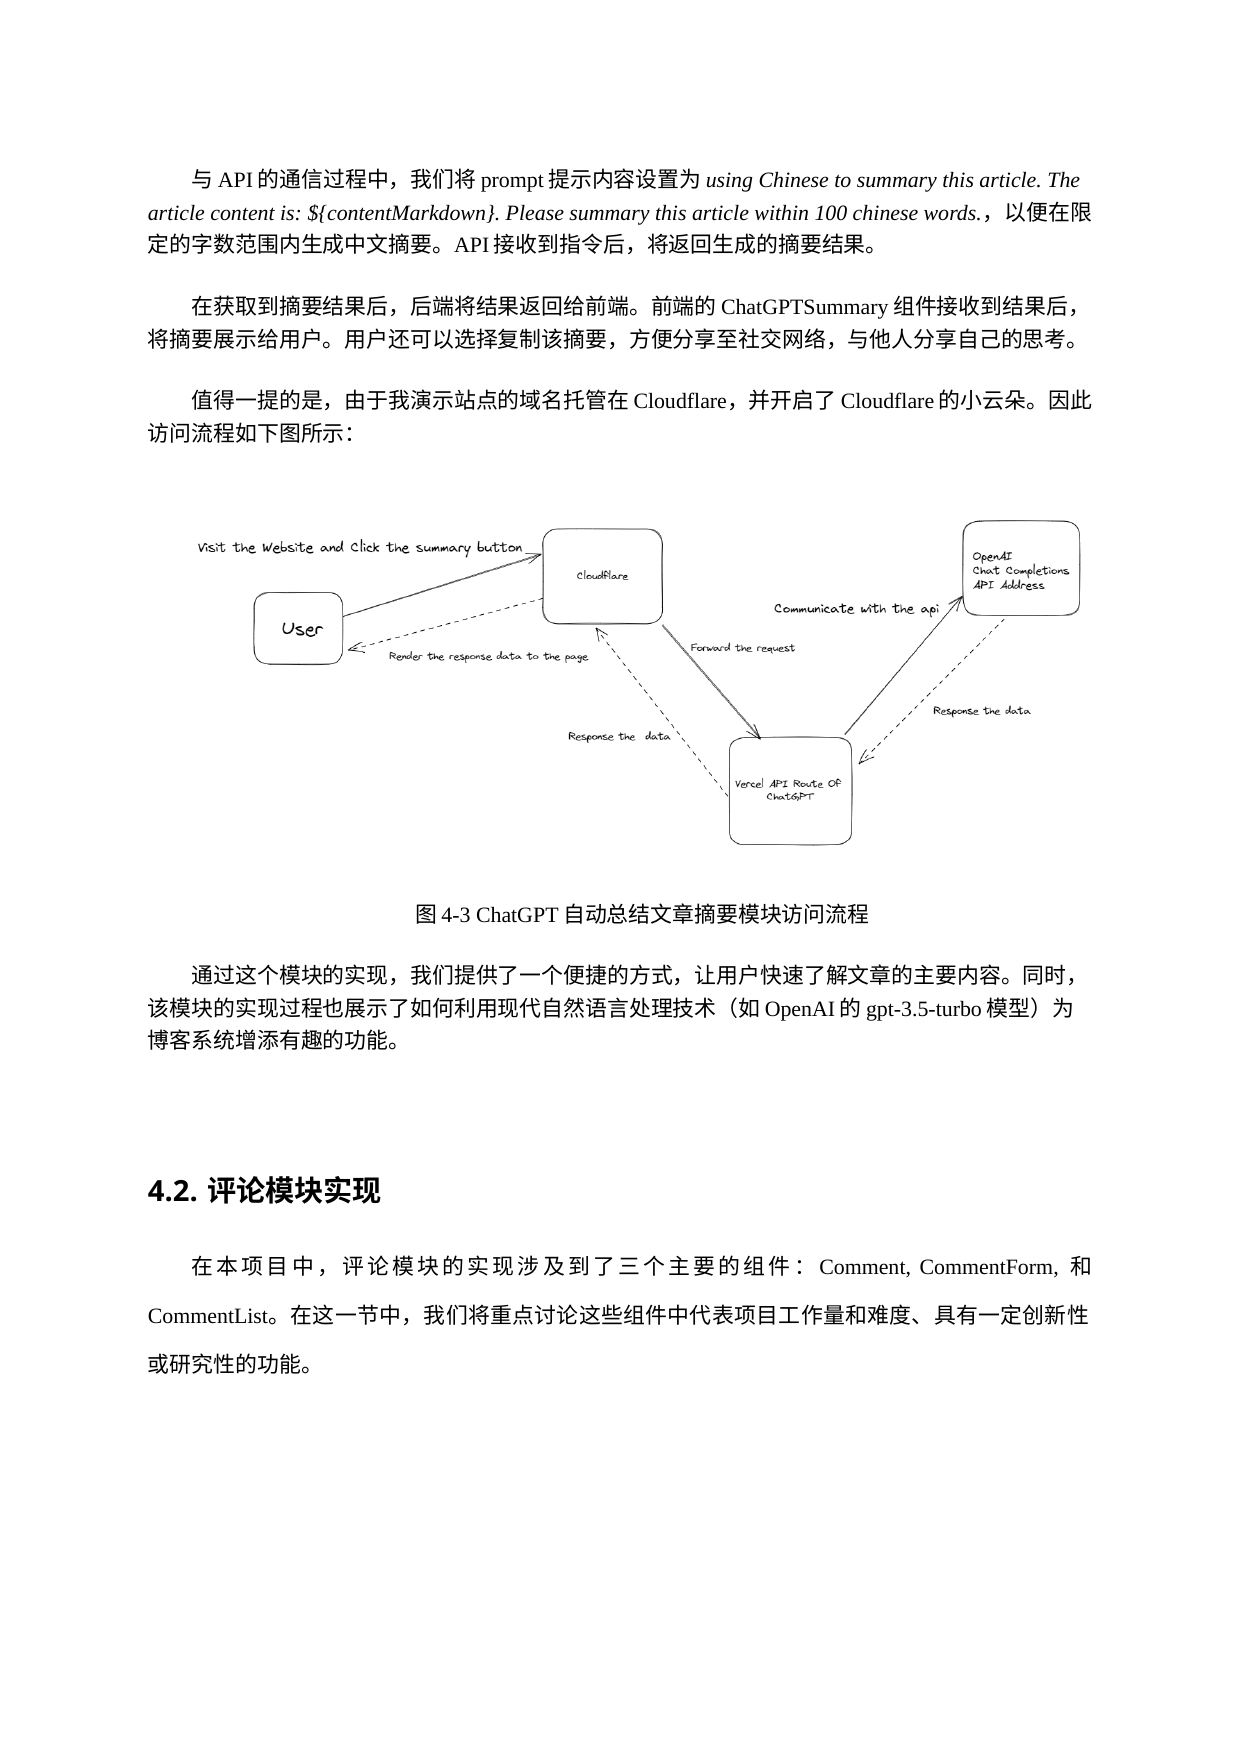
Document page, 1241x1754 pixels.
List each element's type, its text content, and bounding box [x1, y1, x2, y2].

subtitle 评论模块实现 [148, 1157, 1092, 1222]
text 与API的通信过程中，我们将prompt提示内容设置为using Chinese to summary this article. The article content is: ${contentMarkdown}. Please summary this article within 100 chinese words.，以便在限定的字数范围内生成中文摘要。API接收到指令后，将返回生成的摘要结果。 [148, 162, 1092, 259]
text 在本项目中，评论模块的实现涉及到了三个主要的组件：Comment, CommentForm, 和 CommentList。在这一节中，我们将重点讨论这些组件中代表项目工作量和难度、具有一定创新性或研究性的功能。 [148, 1249, 1092, 1379]
text 在获取到摘要结果后，后端将结果返回给前端。前端的ChatGPTSummary组件接收到结果后，将摘要展示给用户。用户还可以选择复制该摘要，方便分享至社交网络，与他人分享自己的思考。 [148, 289, 1092, 354]
picture [191, 478, 1137, 866]
text 图4-3 ChatGPT自动总结文章摘要模块访问流程 [148, 896, 1092, 929]
text 值得一提的是，由于我演示站点的域名托管在Cloudflare，并开启了Cloudflare的小云朵。因此访问流程如下图所示： [148, 383, 1092, 448]
text 通过这个模块的实现，我们提供了一个便捷的方式，让用户快速了解文章的主要内容。同时，该模块的实现过程也展示了如何利用现代自然语言处理技术（如OpenAI的gpt-3.5-turbo模型）为博客系统增添有趣的功能。 [148, 958, 1092, 1055]
